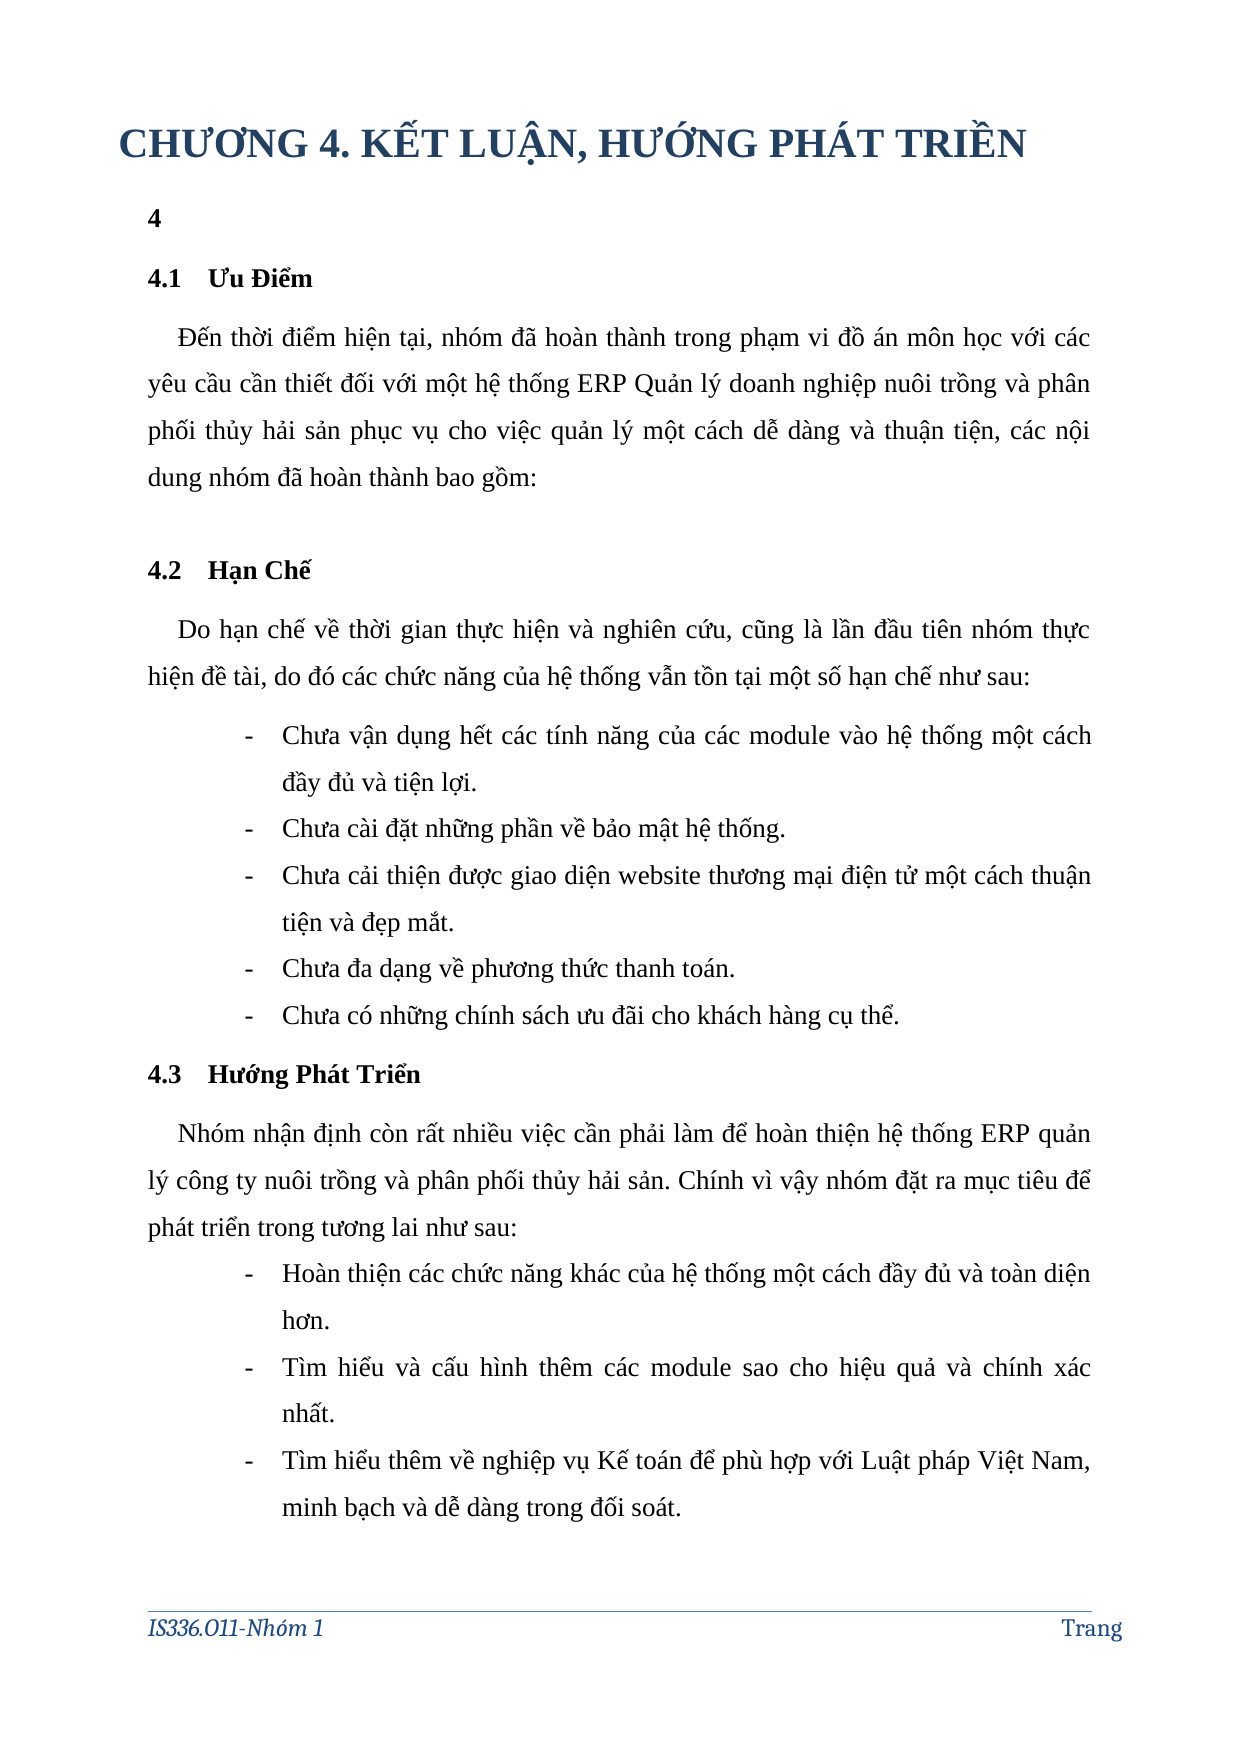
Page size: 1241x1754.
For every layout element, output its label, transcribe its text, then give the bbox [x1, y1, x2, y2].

list Tìm hiểu và cấu hình thêm các module sao cho hiệu quả và chính xác nhất. [244, 1351, 1092, 1429]
subtitle Ưu Điểm [148, 262, 1092, 293]
subtitle CHƯƠNG 4. KẾT LUẬN, HƯỚNG PHÁT TRIỀN [118, 118, 1092, 166]
list Hoàn thiện các chức năng khác của hệ thống một cách đầy đủ và toàn diện hơn. [244, 1257, 1092, 1335]
list Tìm hiểu thêm về nghiệp vụ Kế toán để phù hợp với Luật pháp Việt Nam, minh bạch và dễ dàng trong đối soát. [244, 1444, 1092, 1522]
list Chưa vận dụng hết các tính năng của các module vào hệ thống một cách đầy đủ và tiện lợi. [244, 719, 1092, 797]
text Nhóm nhận định còn rất nhiều việc cần phải làm để hoàn thiện hệ thống ERP quản lý công ty nuôi trồng và phân phối thủy hải sản. Chính vì vậy nhóm đặt ra mục tiêu để phát triển trong tương lai như sau: [148, 1117, 1092, 1242]
list Chưa đa dạng về phương thức thanh toán. [244, 952, 1092, 984]
list Chưa có những chính sách ưu đãi cho khách hàng cụ thể. [244, 999, 1092, 1030]
list Chưa cải thiện được giao diện website thương mại điện tử một cách thuận tiện và đẹp mắt. [244, 859, 1092, 937]
subtitle Hạn Chế [148, 554, 1092, 585]
subtitle Hướng Phát Triển [148, 1058, 1092, 1089]
list Chưa cài đặt những phần về bảo mật hệ thống. [244, 812, 1092, 844]
text Đến thời điểm hiện tại, nhóm đã hoàn thành trong phạm vi đồ án môn học với các yêu cầu cần thiết đối với một hệ thống ERP Quản lý doanh nghiệp nuôi trồng và phân phối thủy hải sản phục vụ cho việc quản lý một cách dễ dàng và thuận tiện, các nội dung nhóm đã hoàn thành bao gồm: [148, 321, 1092, 492]
text Do hạn chế về thời gian thực hiện và nghiên cứu, cũng là lần đầu tiên nhóm thực hiện đề tài, do đó các chức năng của hệ thống vẫn tồn tại một số hạn chế như sau: [148, 613, 1092, 691]
